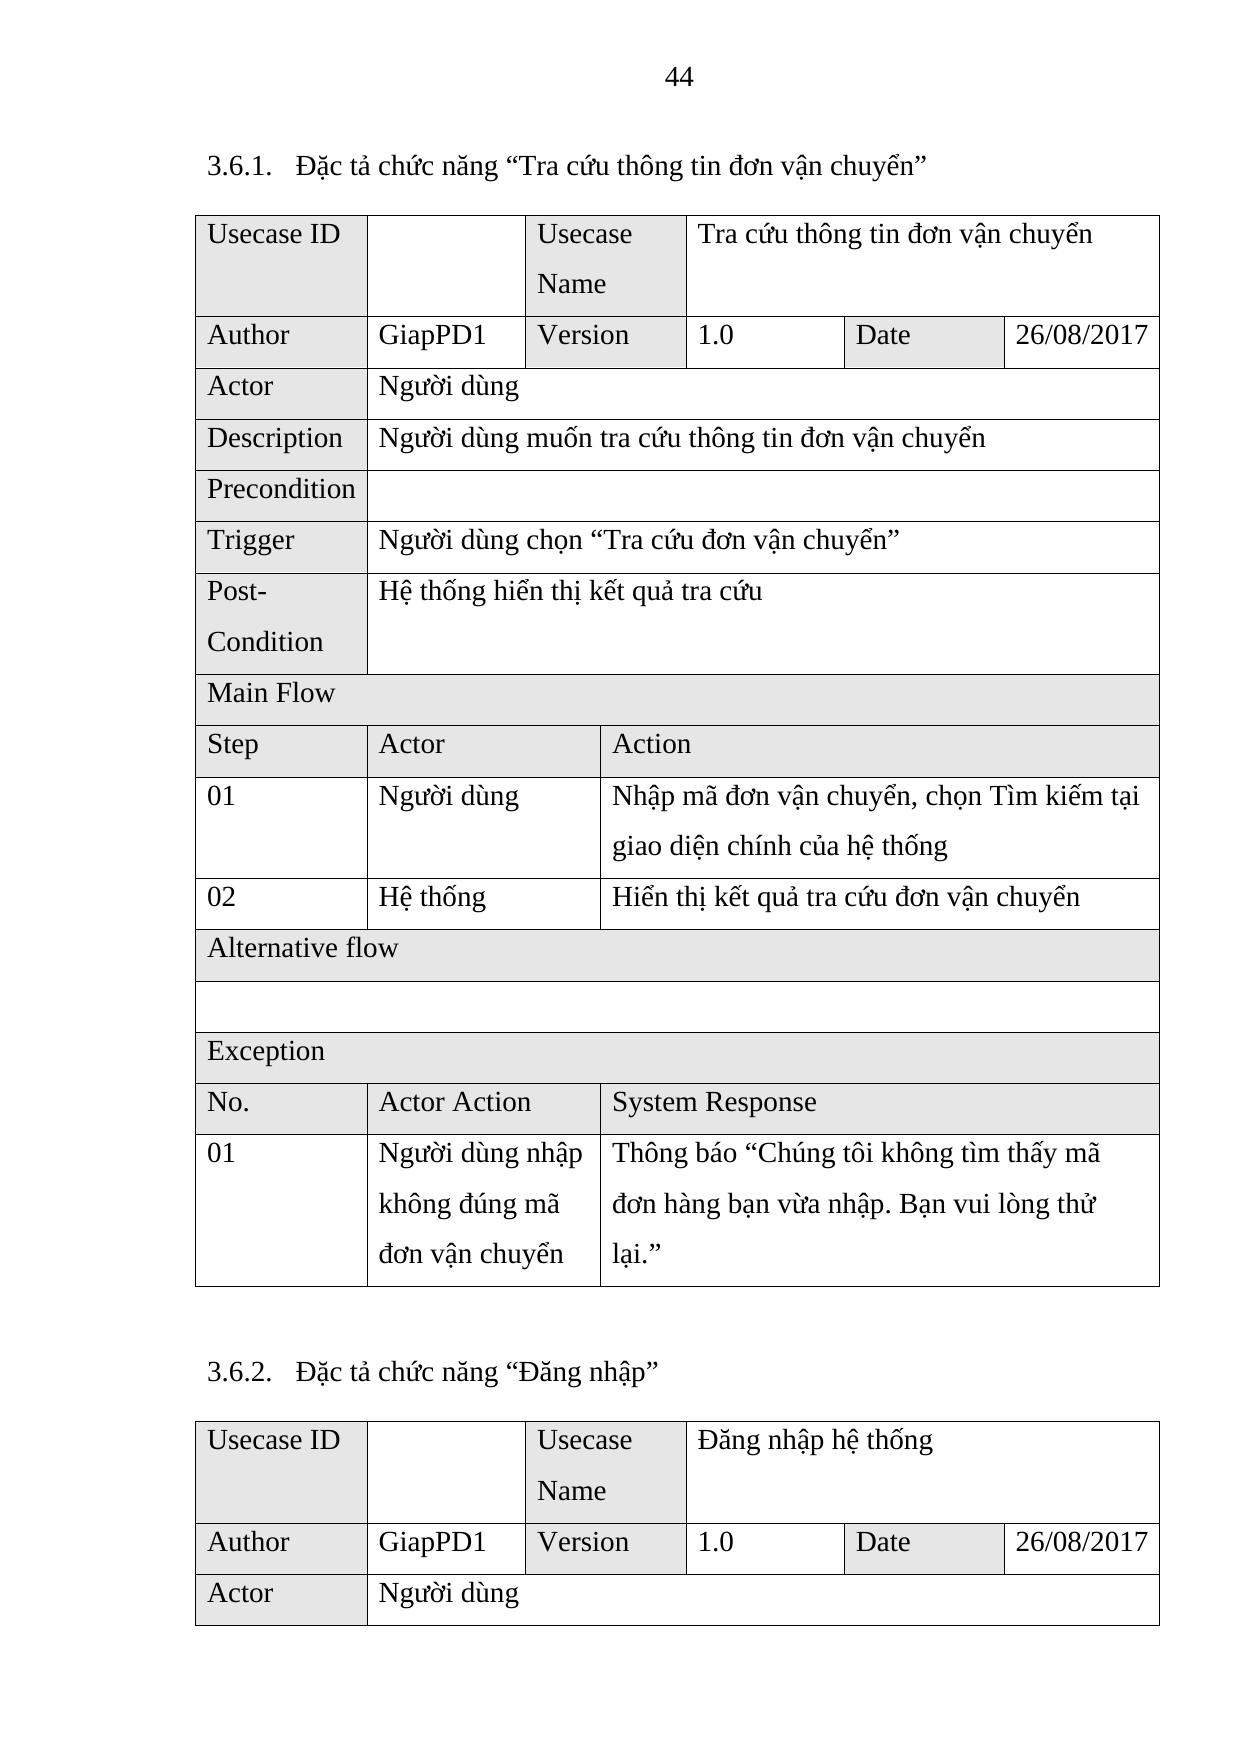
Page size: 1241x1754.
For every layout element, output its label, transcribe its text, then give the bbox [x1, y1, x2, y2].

table_cell No. [196, 1084, 367, 1134]
table_cell Hiển thị kết quả tra cứu đơn vận chuyển [601, 879, 1159, 929]
table_cell Trigger [196, 522, 367, 572]
table_cell 01 [196, 1135, 367, 1286]
table_cell Hệ thống hiển thị kết quả tra cứu [368, 574, 1159, 674]
table_cell Người dùng muốn tra cứu thông tin đơn vận chuyển [368, 420, 1159, 470]
table_cell 1.0 [687, 1524, 844, 1574]
table_cell Precondition [196, 471, 367, 521]
table_header Usecase Name [526, 216, 686, 316]
table_cell Actor [196, 369, 367, 419]
table_cell Actor [196, 1575, 367, 1625]
table_cell Actor [368, 726, 600, 777]
table_header Tra cứu thông tin đơn vận chuyển [687, 216, 1159, 316]
table_cell Date [845, 1524, 1004, 1574]
list Đặc tả chức năng “Tra cứu thông tin đơn vận chuyển” [207, 148, 1152, 181]
table_cell Người dùng nhập không đúng mã đơn vận chuyển [368, 1135, 600, 1286]
table_cell Người dùng chọn “Tra cứu đơn vận chuyển” [368, 522, 1159, 572]
table_cell Date [845, 317, 1004, 367]
table_cell Description [196, 420, 367, 470]
table_cell [196, 982, 1159, 1032]
table_cell Main Flow [196, 675, 1159, 725]
table_cell Người dùng [368, 369, 1159, 419]
table_cell Người dùng [368, 1575, 1159, 1625]
table_cell Nhập mã đơn vận chuyển, chọn Tìm kiếm tại giao diện chính của hệ thống [601, 778, 1159, 878]
table_cell 26/08/2017 [1005, 1524, 1159, 1574]
table_cell 02 [196, 879, 367, 929]
table_cell 01 [196, 778, 367, 878]
table_cell Thông báo “Chúng tôi không tìm thấy mã đơn hàng bạn vừa nhập. Bạn vui lòng thử lại.” [601, 1135, 1159, 1286]
table_cell Version [526, 1524, 686, 1574]
table_cell Post- Condition [196, 574, 367, 674]
table_cell Alternative flow [196, 930, 1159, 981]
table_cell [368, 471, 1159, 521]
table_header Usecase ID [196, 216, 367, 316]
table_cell Hệ thống [368, 879, 600, 929]
table_cell 1.0 [687, 317, 844, 367]
table_cell Step [196, 726, 367, 777]
table_cell GiapPD1 [368, 1524, 525, 1574]
table_header [368, 216, 525, 316]
table_cell Người dùng [368, 778, 600, 878]
table_cell System Response [601, 1084, 1159, 1134]
table_cell Author [196, 1524, 367, 1574]
table_header [368, 1422, 525, 1523]
table_cell Version [526, 317, 686, 367]
table_cell GiapPD1 [368, 317, 525, 367]
table_header Usecase ID [196, 1422, 367, 1523]
table_cell Action [601, 726, 1159, 777]
table_cell Author [196, 317, 367, 367]
table_cell Exception [196, 1033, 1159, 1083]
table_header Usecase Name [526, 1422, 686, 1523]
table_cell Actor Action [368, 1084, 600, 1134]
table_header Đăng nhập hệ thống [687, 1422, 1159, 1523]
list Đặc tả chức năng “Đăng nhập” [207, 1354, 1152, 1388]
table_cell 26/08/2017 [1005, 317, 1159, 367]
